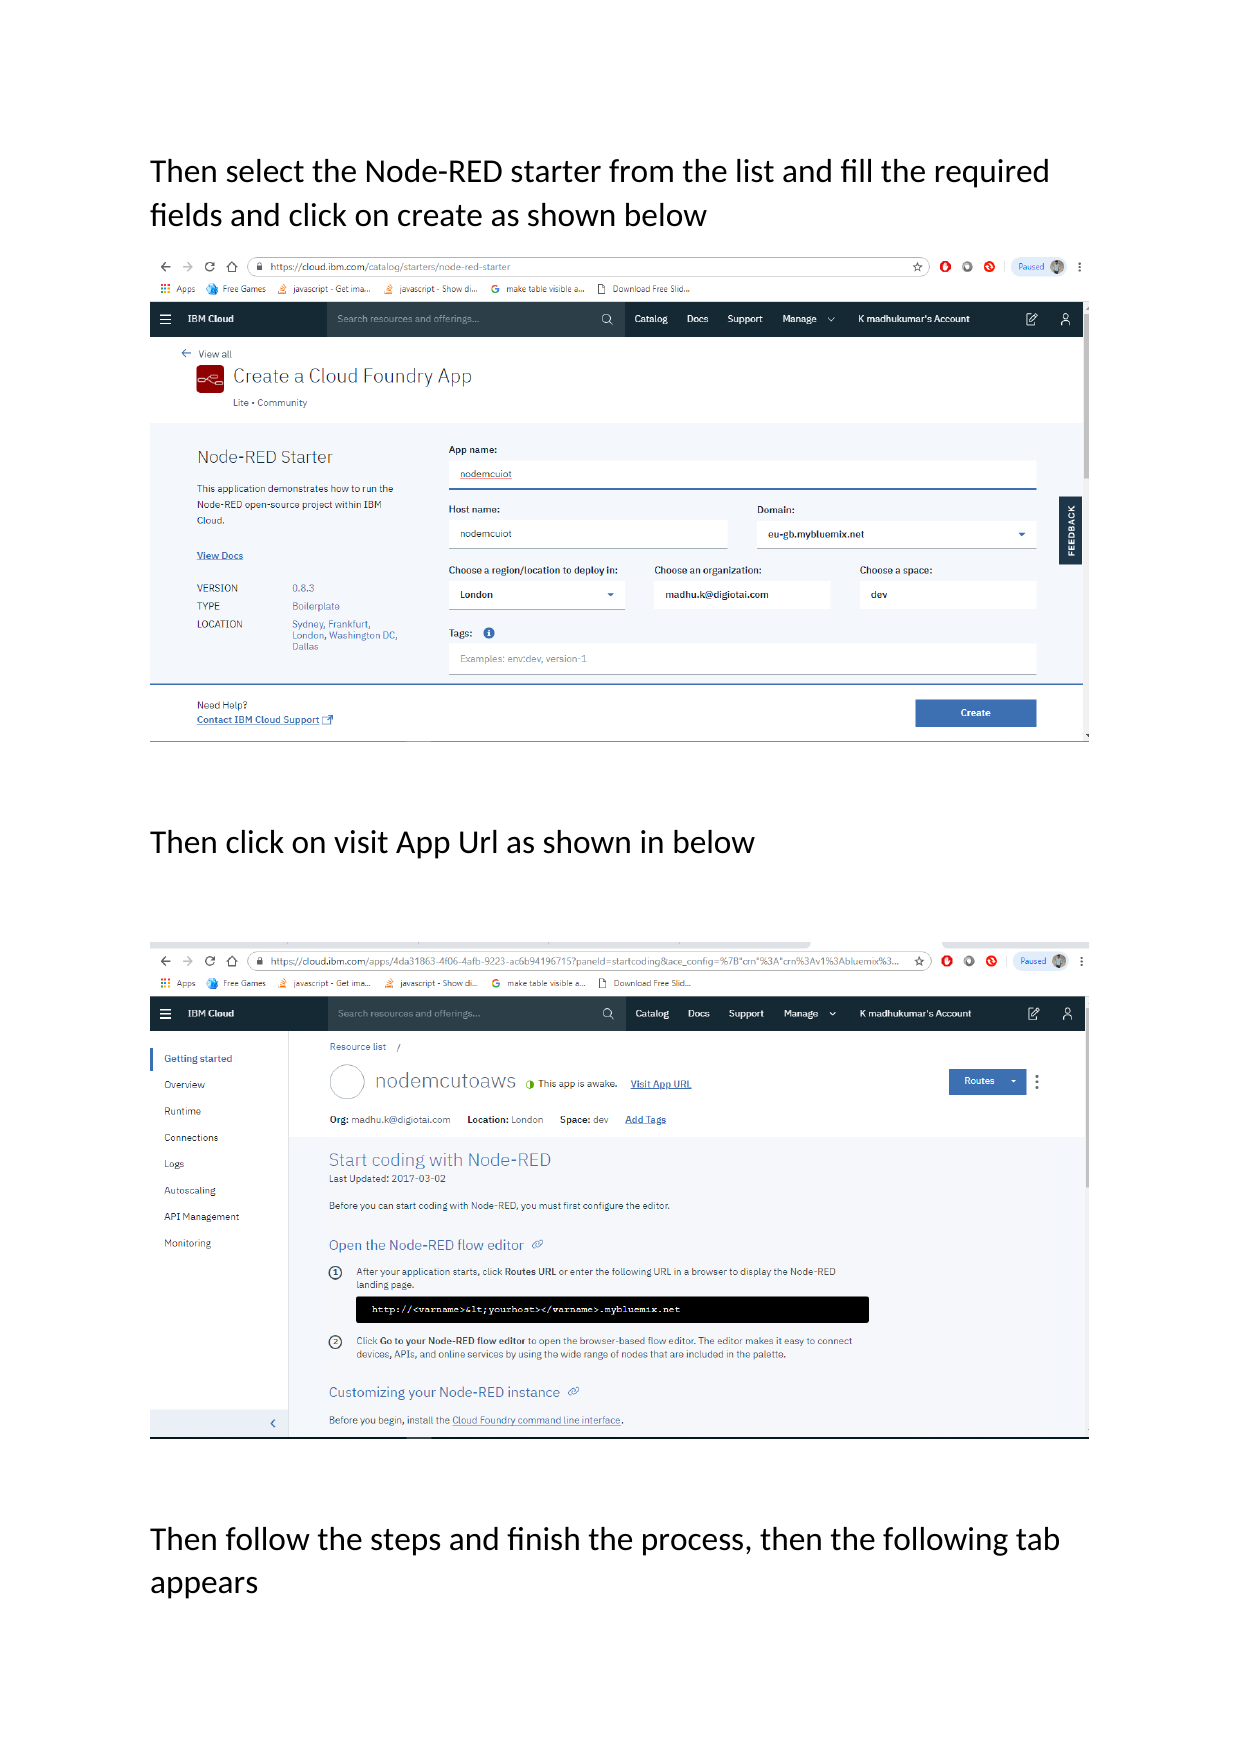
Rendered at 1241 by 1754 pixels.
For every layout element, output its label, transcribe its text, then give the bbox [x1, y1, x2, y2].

text Then click on visit App Url as shown in below [150, 822, 1090, 862]
picture [150, 254, 1089, 742]
text Then select the Node-RED starter from the list and fill the required fields and click on create as shown below [150, 150, 1090, 235]
picture [150, 942, 1089, 1439]
text Then follow the steps and finish the process, then the following tab appears [150, 1518, 1090, 1602]
